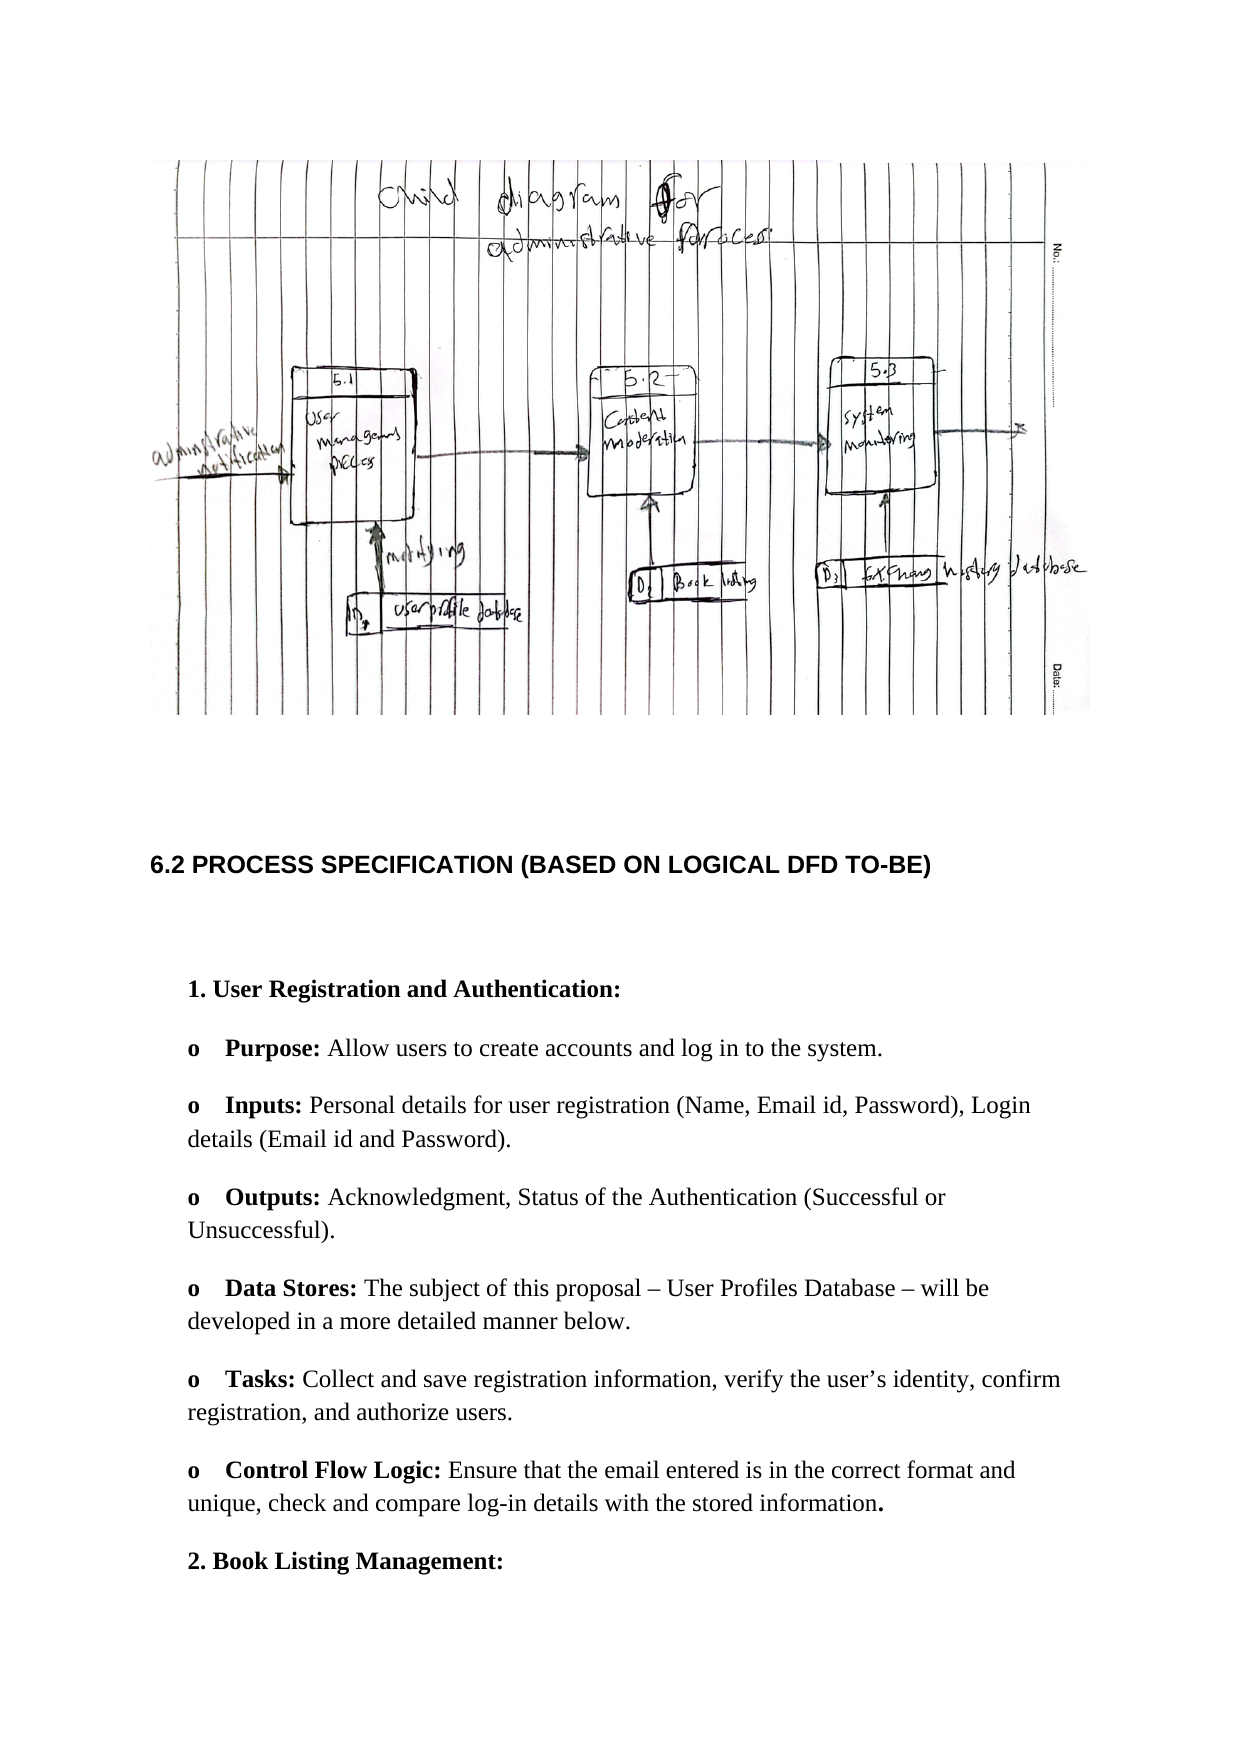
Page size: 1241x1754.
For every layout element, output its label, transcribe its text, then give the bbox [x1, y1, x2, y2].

text o Control Flow Logic: Ensure that the email entered is in the correct format and unique, check and compare log-in details with the stored information. [187, 1455, 1090, 1517]
text o Data Stores: The subject of this proposal – User Profiles Database – will be developed in a more detailed manner below. [187, 1273, 1090, 1334]
text o Purpose: Allow users to create accounts and log in to the system. [187, 1033, 1090, 1061]
picture [150, 150, 1091, 715]
text o Inputs: Personal details for user registration (Name, Email id, Password), Login details (Email id and Password). [187, 1091, 1090, 1152]
text 2. Book Listing Management: [187, 1546, 1090, 1574]
text 6.2 PROCESS SPECIFICATION (BASED ON LOGICAL DFD TO-BE) [150, 851, 1090, 879]
text 1. User Registration and Authentication: [187, 974, 1090, 1003]
text o Outputs: Acknowledgment, Status of the Authentication (Successful or Unsuccessful). [187, 1182, 1090, 1243]
text o Tasks: Collect and save registration information, verify the user’s identity, confirm registration, and authorize users. [187, 1364, 1090, 1426]
